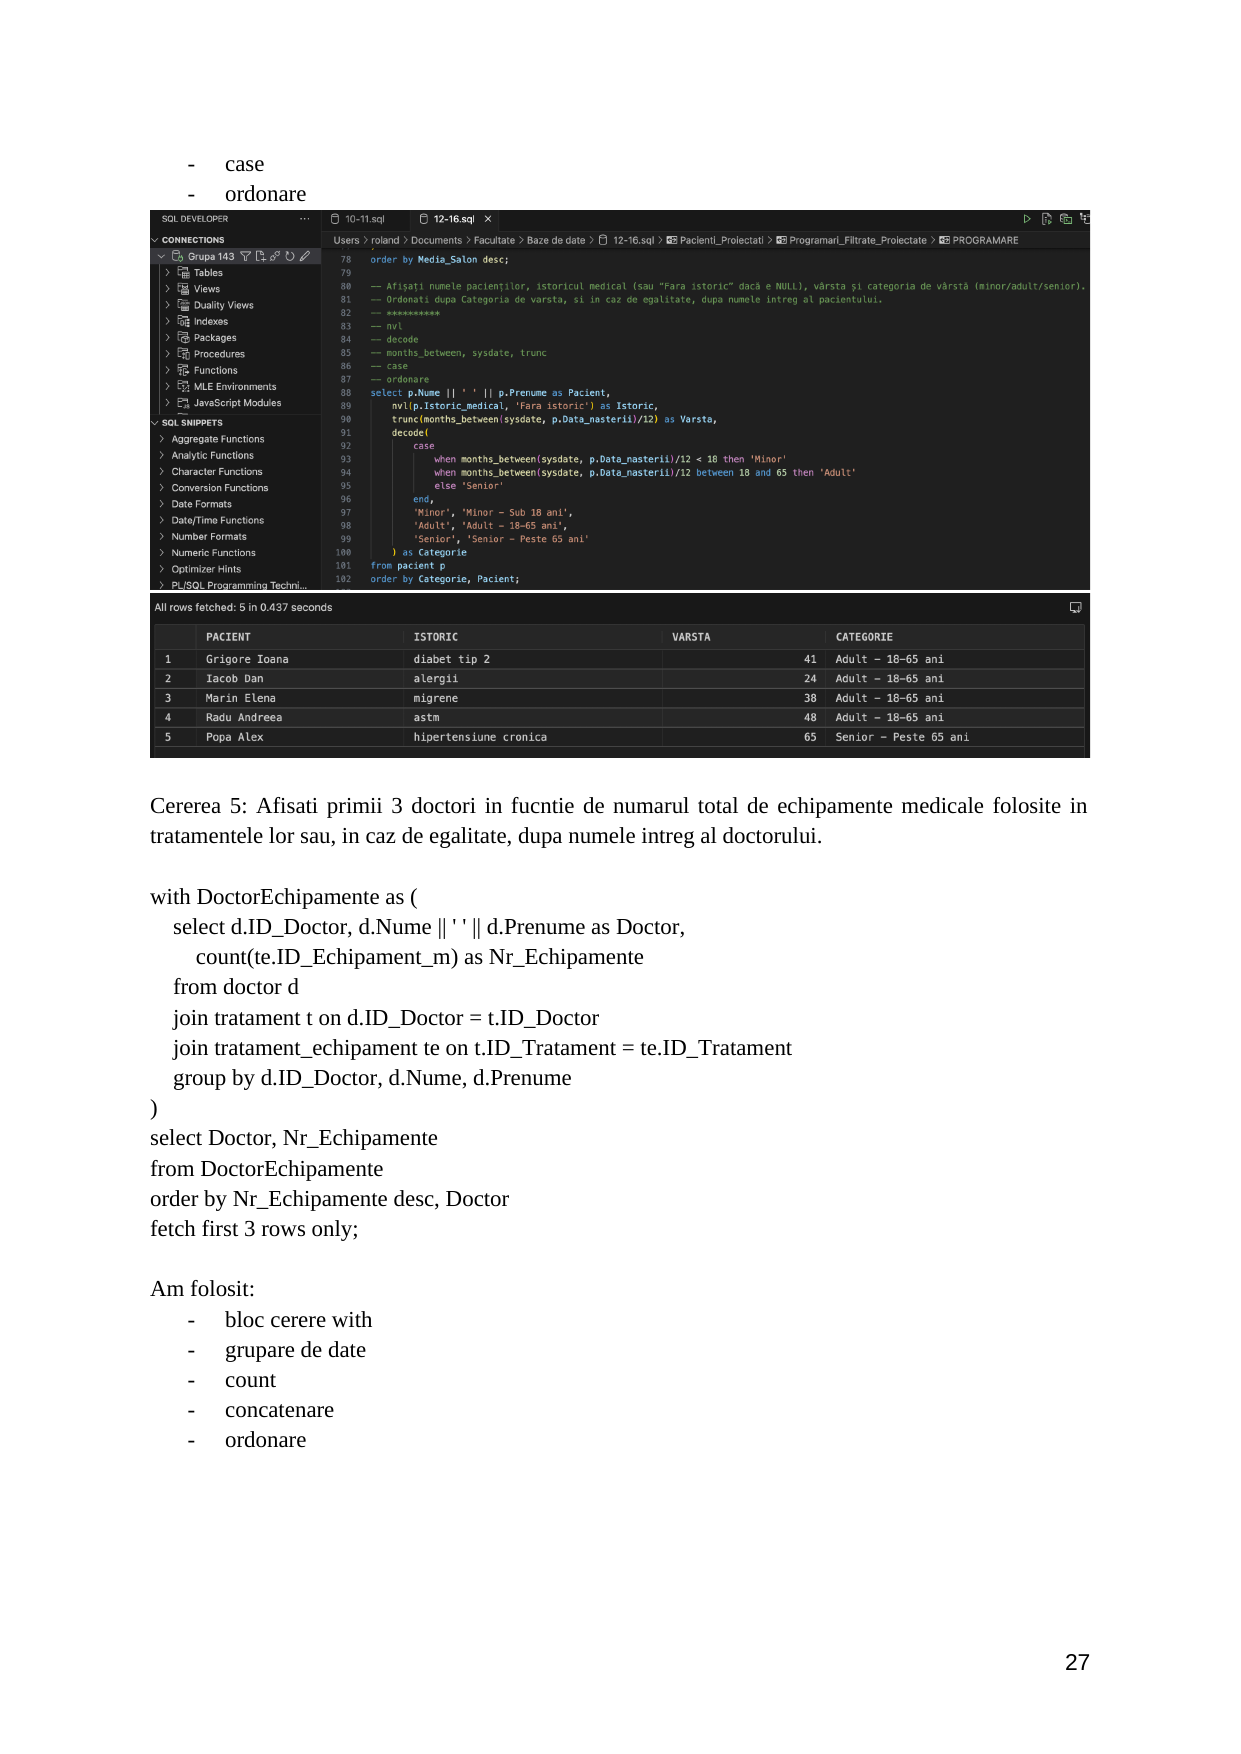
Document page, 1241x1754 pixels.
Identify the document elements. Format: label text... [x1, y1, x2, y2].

list ordonare [187, 180, 1090, 207]
text ) [150, 1094, 1090, 1121]
text select d.ID_Doctor, d.Nume || ' ' || d.Prenume as Doctor, [150, 913, 1090, 939]
text with DoctorEchipamente as ( [150, 883, 1090, 909]
list grupare de date [187, 1336, 1090, 1362]
text select Doctor, Nr_Echipamente [150, 1124, 1090, 1151]
text group by d.ID_Doctor, d.Nume, d.Prenume [150, 1064, 1090, 1090]
list ordonare [187, 1426, 1090, 1453]
text order by Nr_Echipamente desc, Doctor [150, 1185, 1090, 1211]
text count(te.ID_Echipament_m) as Nr_Echipamente [150, 943, 1090, 969]
list count [187, 1366, 1090, 1392]
text from DoctorEchipamente [150, 1154, 1090, 1181]
list case [187, 150, 1090, 176]
picture [150, 210, 1091, 590]
text Cererea 5: Afisati primii 3 doctori in fucntie de numarul total de echipamente medicale folosite in tratamentele lor sau, in caz de egalitate, dupa numele intreg al doctorului. [150, 792, 1090, 849]
text fetch first 3 rows only; [150, 1215, 1090, 1241]
picture [150, 593, 1091, 758]
text join tratament t on d.ID_Doctor = t.ID_Doctor [150, 1003, 1090, 1030]
list concatenare [187, 1396, 1090, 1423]
text Am folosit: [150, 1275, 1090, 1302]
text join tratament_echipament te on t.ID_Tratament = te.ID_Tratament [150, 1034, 1090, 1060]
list bloc cerere with [187, 1306, 1090, 1332]
text from doctor d [150, 973, 1090, 1000]
